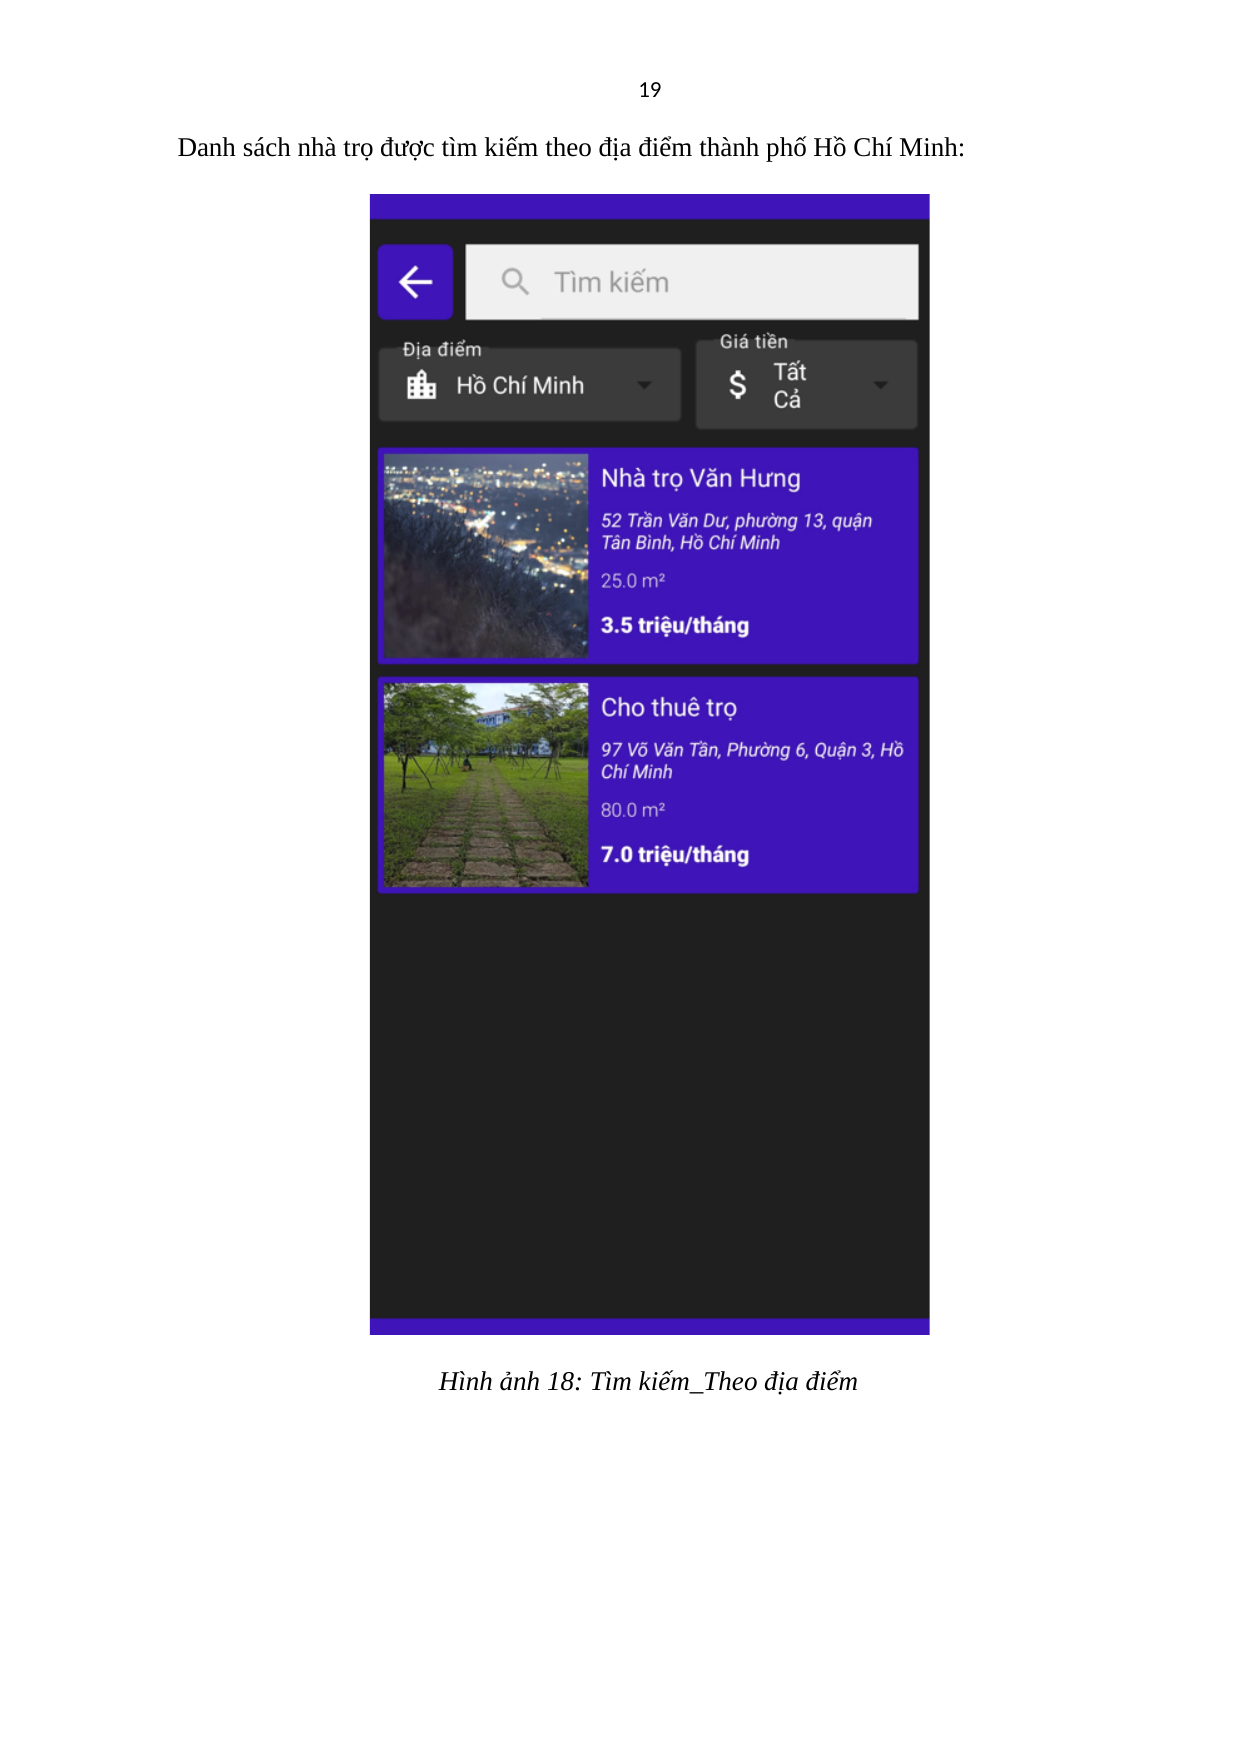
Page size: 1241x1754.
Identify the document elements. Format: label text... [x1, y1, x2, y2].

text Hình ảnh 18: Tìm kiếm_Theo địa điểm [177, 1365, 1122, 1396]
text Danh sách nhà trọ được tìm kiếm theo địa điểm thành phố Hồ Chí Minh: [177, 131, 1122, 162]
